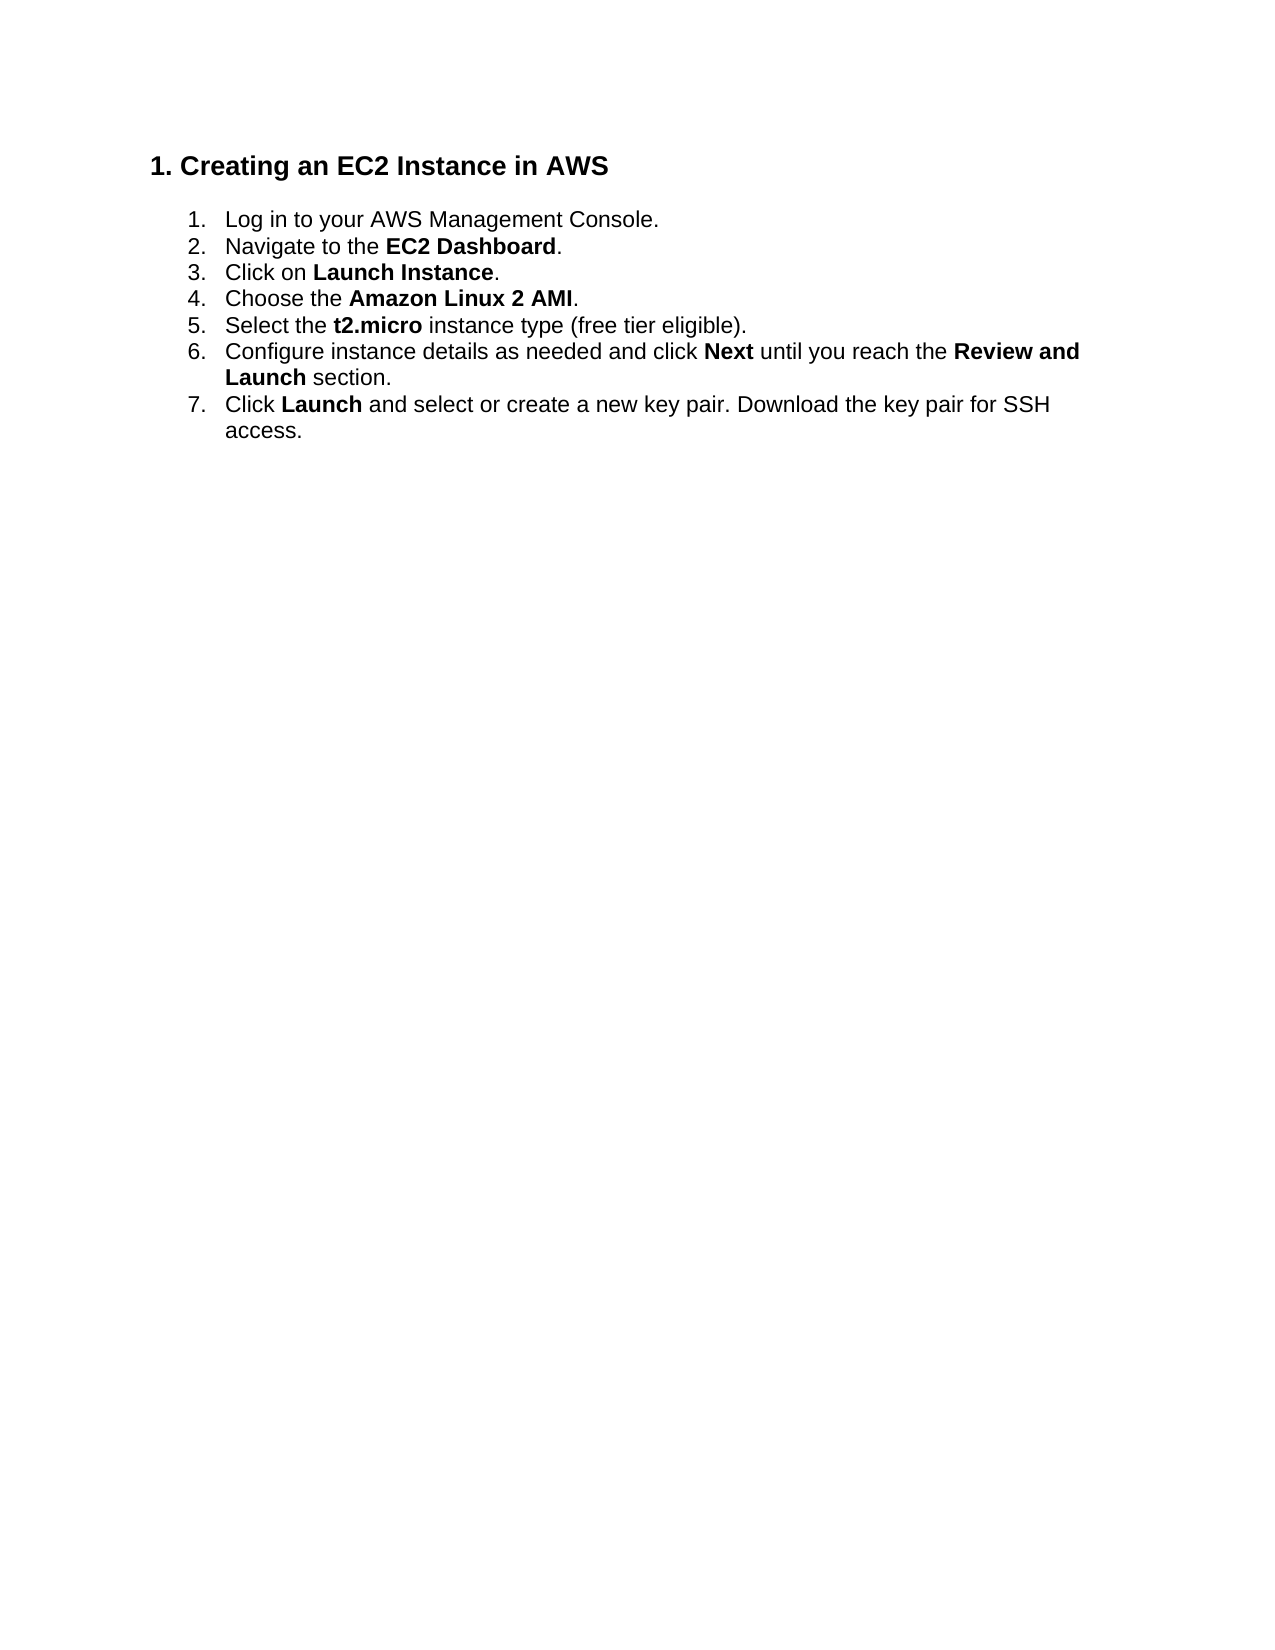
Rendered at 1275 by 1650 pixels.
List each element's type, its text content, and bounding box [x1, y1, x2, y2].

list Navigate to the EC2 Dashboard. [187, 233, 1125, 259]
list Click Launch and select or create a new key pair. Download the key pair for SSH access. [187, 391, 1125, 443]
list Choose the Amazon Linux 2 AMI. [187, 285, 1125, 312]
subtitle 1. Creating an EC2 Instance in AWS [150, 150, 1125, 181]
list Log in to your AWS Management Console. [187, 206, 1125, 233]
list Select the t2.micro instance type (free tier eligible). [187, 312, 1125, 338]
list Configure instance details as needed and click Next until you reach the Review and Launch section. [187, 338, 1125, 391]
list Click on Launch Instance. [187, 259, 1125, 285]
